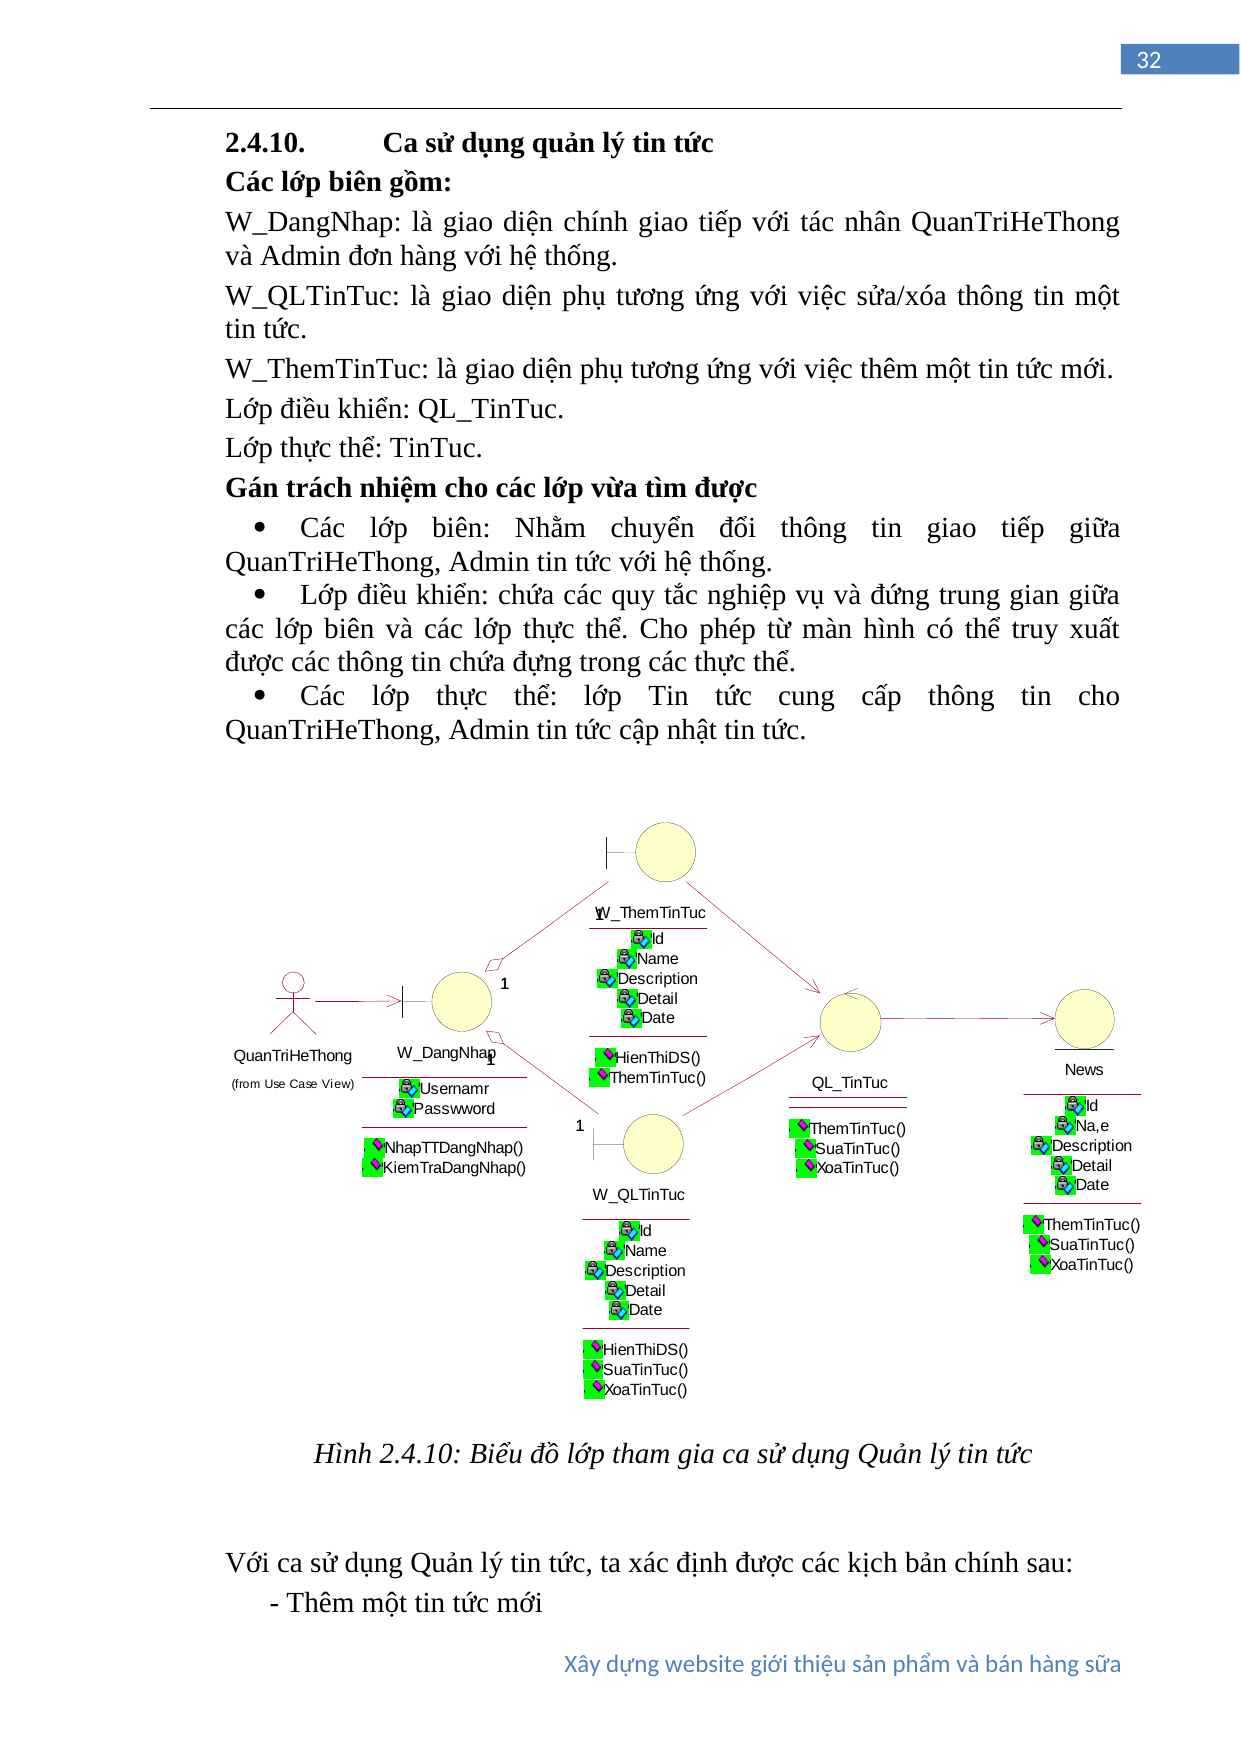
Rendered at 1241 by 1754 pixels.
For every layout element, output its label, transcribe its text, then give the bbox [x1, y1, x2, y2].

list Ca sử dụng quản lý tin tức [225, 125, 1121, 158]
text Lớp điều khiển: QL_TinTuc. [225, 391, 1121, 424]
text Với ca sử dụng Quản lý tin tức, ta xác định được các kịch bản chính sau: [225, 1545, 1121, 1578]
text W_DangNhap: là giao diện chính giao tiếp với tác nhân QuanTriHeThong và Admin đơn hàng với hệ thống. [225, 204, 1121, 271]
list Các lớp biên: Nhằm chuyển đổi thông tin giao tiếp giữa QuanTriHeThong, Admin tin tức với hệ thống. [225, 510, 1121, 577]
text Hình 2.4.10: Biểu đồ lớp tham gia ca sử dụng Quản lý tin tức [225, 1436, 1121, 1470]
list Lớp điều khiển: chứa các quy tắc nghiệp vụ và đứng trung gian giữa các lớp biên và các lớp thực thể. Cho phép từ màn hình có thể truy xuất được các thông tin chứa đựng trong các thực thể. [225, 577, 1121, 678]
text Gán trách nhiệm cho các lớp vừa tìm được [225, 470, 1121, 504]
text - Thêm một tin tức mới [269, 1585, 1121, 1618]
text W_QLTinTuc: là giao diện phụ tương ứng với việc sửa/xóa thông tin một tin tức. [225, 278, 1121, 345]
text W_ThemTinTuc: là giao diện phụ tương ứng với việc thêm một tin tức mới. [225, 351, 1121, 384]
text Lớp thực thể: TinTuc. [225, 431, 1121, 464]
list Các lớp thực thể: lớp Tin tức cung cấp thông tin cho QuanTriHeThong, Admin tin tức cập nhật tin tức. [225, 678, 1121, 745]
text Các lớp biên gồm: [225, 164, 1121, 198]
